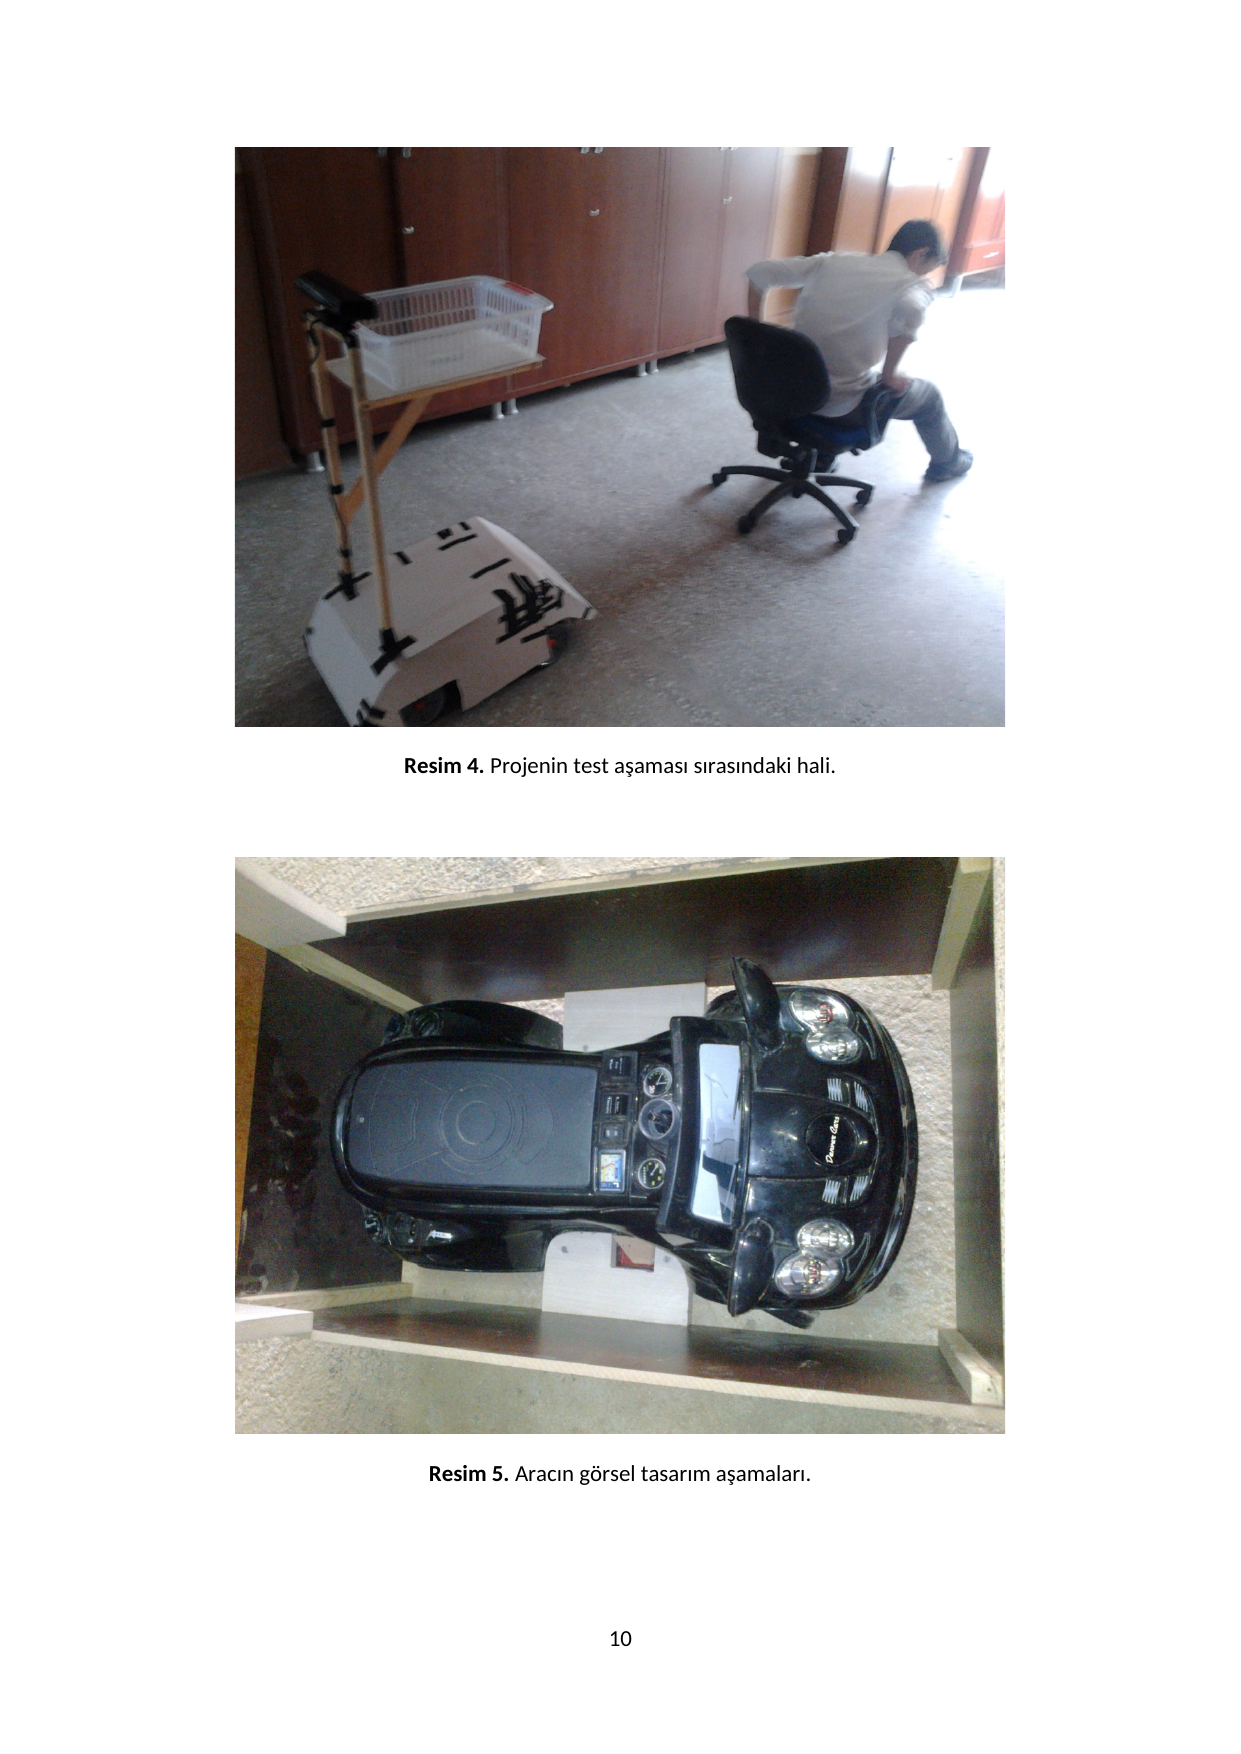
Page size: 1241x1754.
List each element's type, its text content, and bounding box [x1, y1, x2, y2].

text Resim 5. Aracın görsel tasarım aşamaları. [148, 1459, 1093, 1487]
picture [235, 857, 1006, 1434]
picture [234, 147, 1006, 727]
text Resim 4. Projenin test aşaması sırasındaki hali. [148, 751, 1093, 779]
